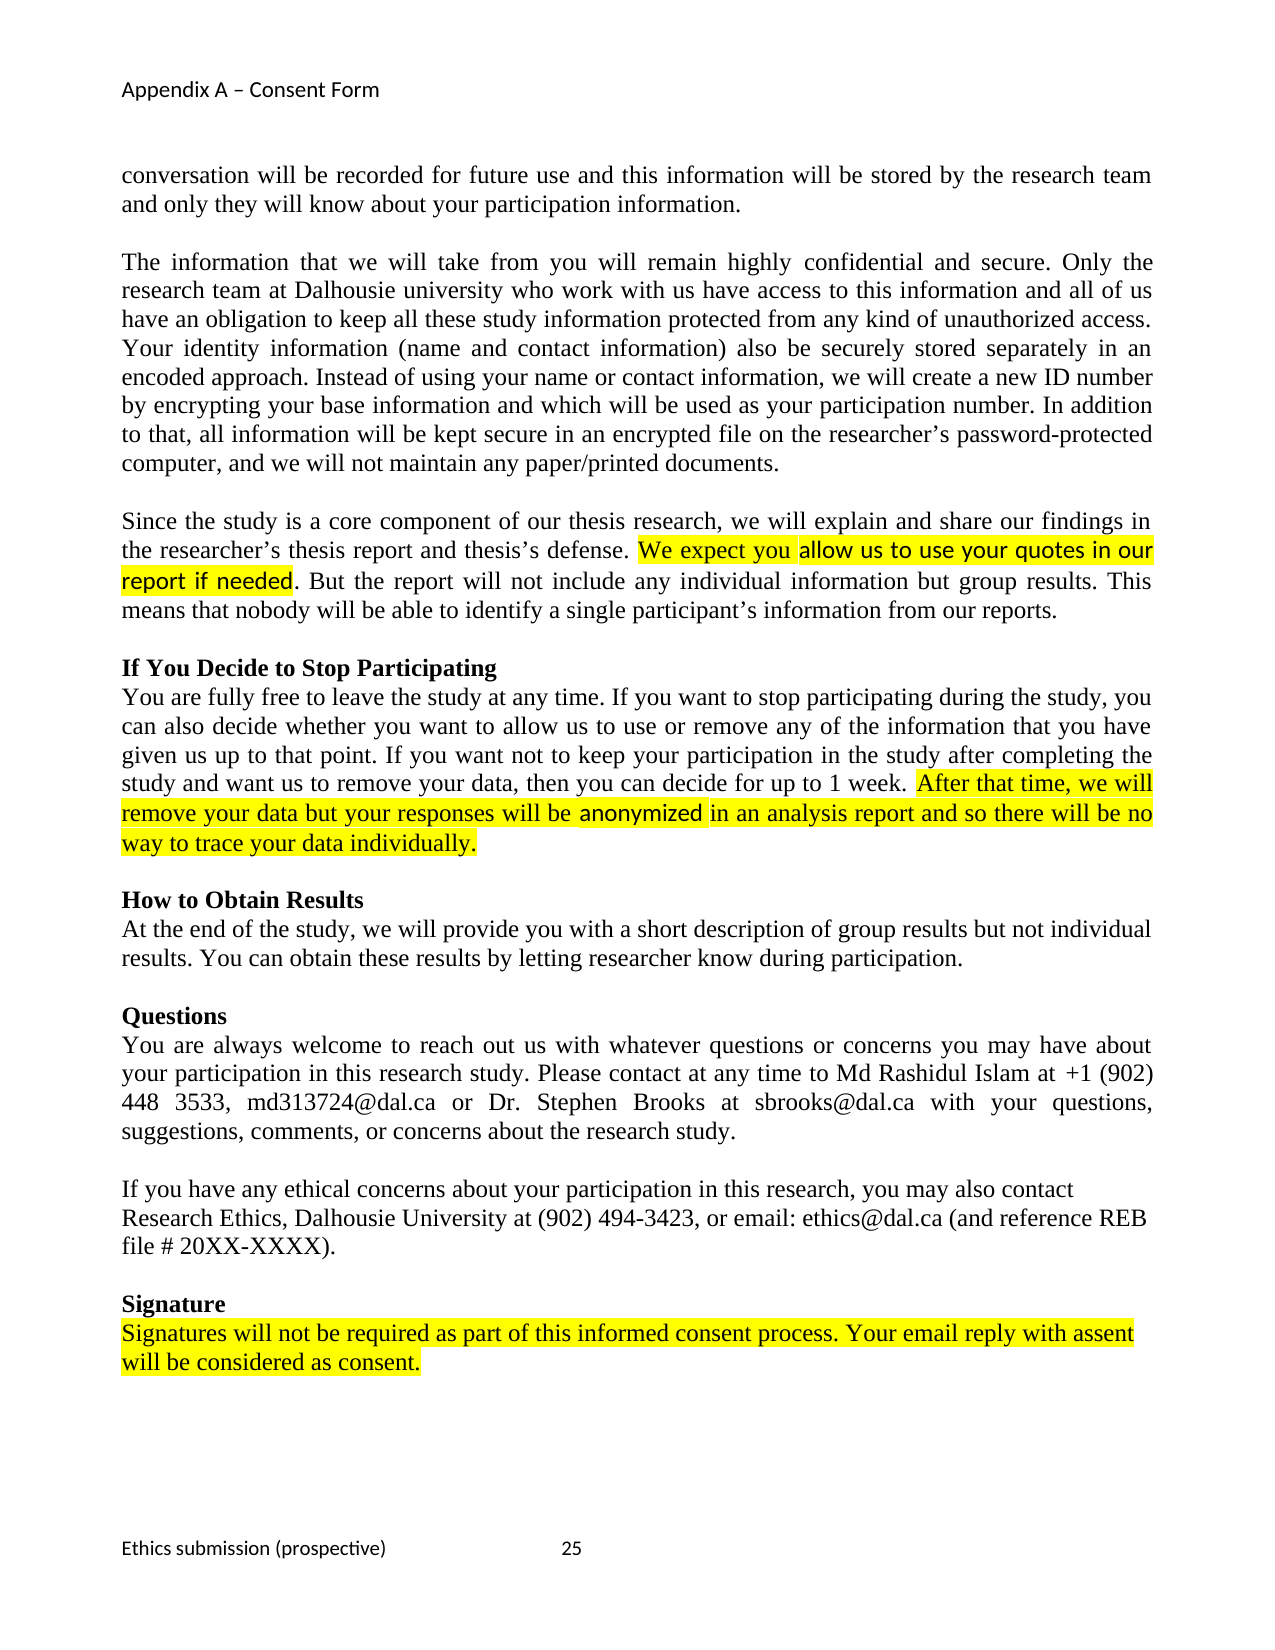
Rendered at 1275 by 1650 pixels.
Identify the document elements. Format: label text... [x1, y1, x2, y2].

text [121, 160, 1153, 217]
text Since the study is a core component of our thesis research, we will explain and share our findings in the researcher’s thesis report and thesis’s defense. We expect you allow us to use your quotes in our report if needed. But the report will not include any individual information but group results. This means that nobody will be able to identify a single participant’s information from our reports. [121, 506, 1153, 624]
text Questions You are always welcome to reach out us with whatever questions or concerns you may have about your participation in this research study. Please contact at any time to Md Rashidul Islam at +1 (902) 448 3533, md313724@dal.ca or Dr. Stephen Brooks at sbrooks@dal.ca with your questions, suggestions, comments, or concerns about the research study. [121, 1001, 1153, 1145]
text The information that we will take from you will remain highly confidential and secure. Only the research team at Dalhousie university who work with us have access to this information and all of us have an obligation to keep all these study information protected from any kind of unauthorized access. Your identity information (name and contact information) also be securely stored separately in an encoded approach. Instead of using your name or contact information, we will create a new ID number by encrypting your base information and which will be used as your participation number. In addition to that, all information will be kept secure in an encrypted file on the researcher’s password-protected computer, and we will not maintain any paper/printed documents. [121, 247, 1153, 477]
text If You Decide to Stop Participating You are fully free to leave the study at any time. If you want to stop participating during the study, you can also decide whether you want to allow us to use or remove any of the information that you have given us up to that point. If you want not to keep your participation in the study after completing the study and want us to remove your data, then you can decide for up to 1 week. After that time, we will remove your data but your responses will be anonymized in an analysis report and so there will be no way to trace your data individually. [121, 653, 1153, 856]
text Signature Signatures will not be required as part of this informed consent process. Your email reply with assent will be considered as consent. [121, 1289, 1153, 1376]
text If you have any ethical concerns about your participation in this research, you may also contact Research Ethics, Dalhousie University at (902) 494-3423, or email: ethics@dal.ca (and reference REB file # 20XX-XXXX). [121, 1174, 1153, 1260]
text How to Obtain Results At the end of the study, we will provide you with a short description of group results but not individual results. You can obtain these results by letting researcher know during participation. [121, 886, 1153, 972]
